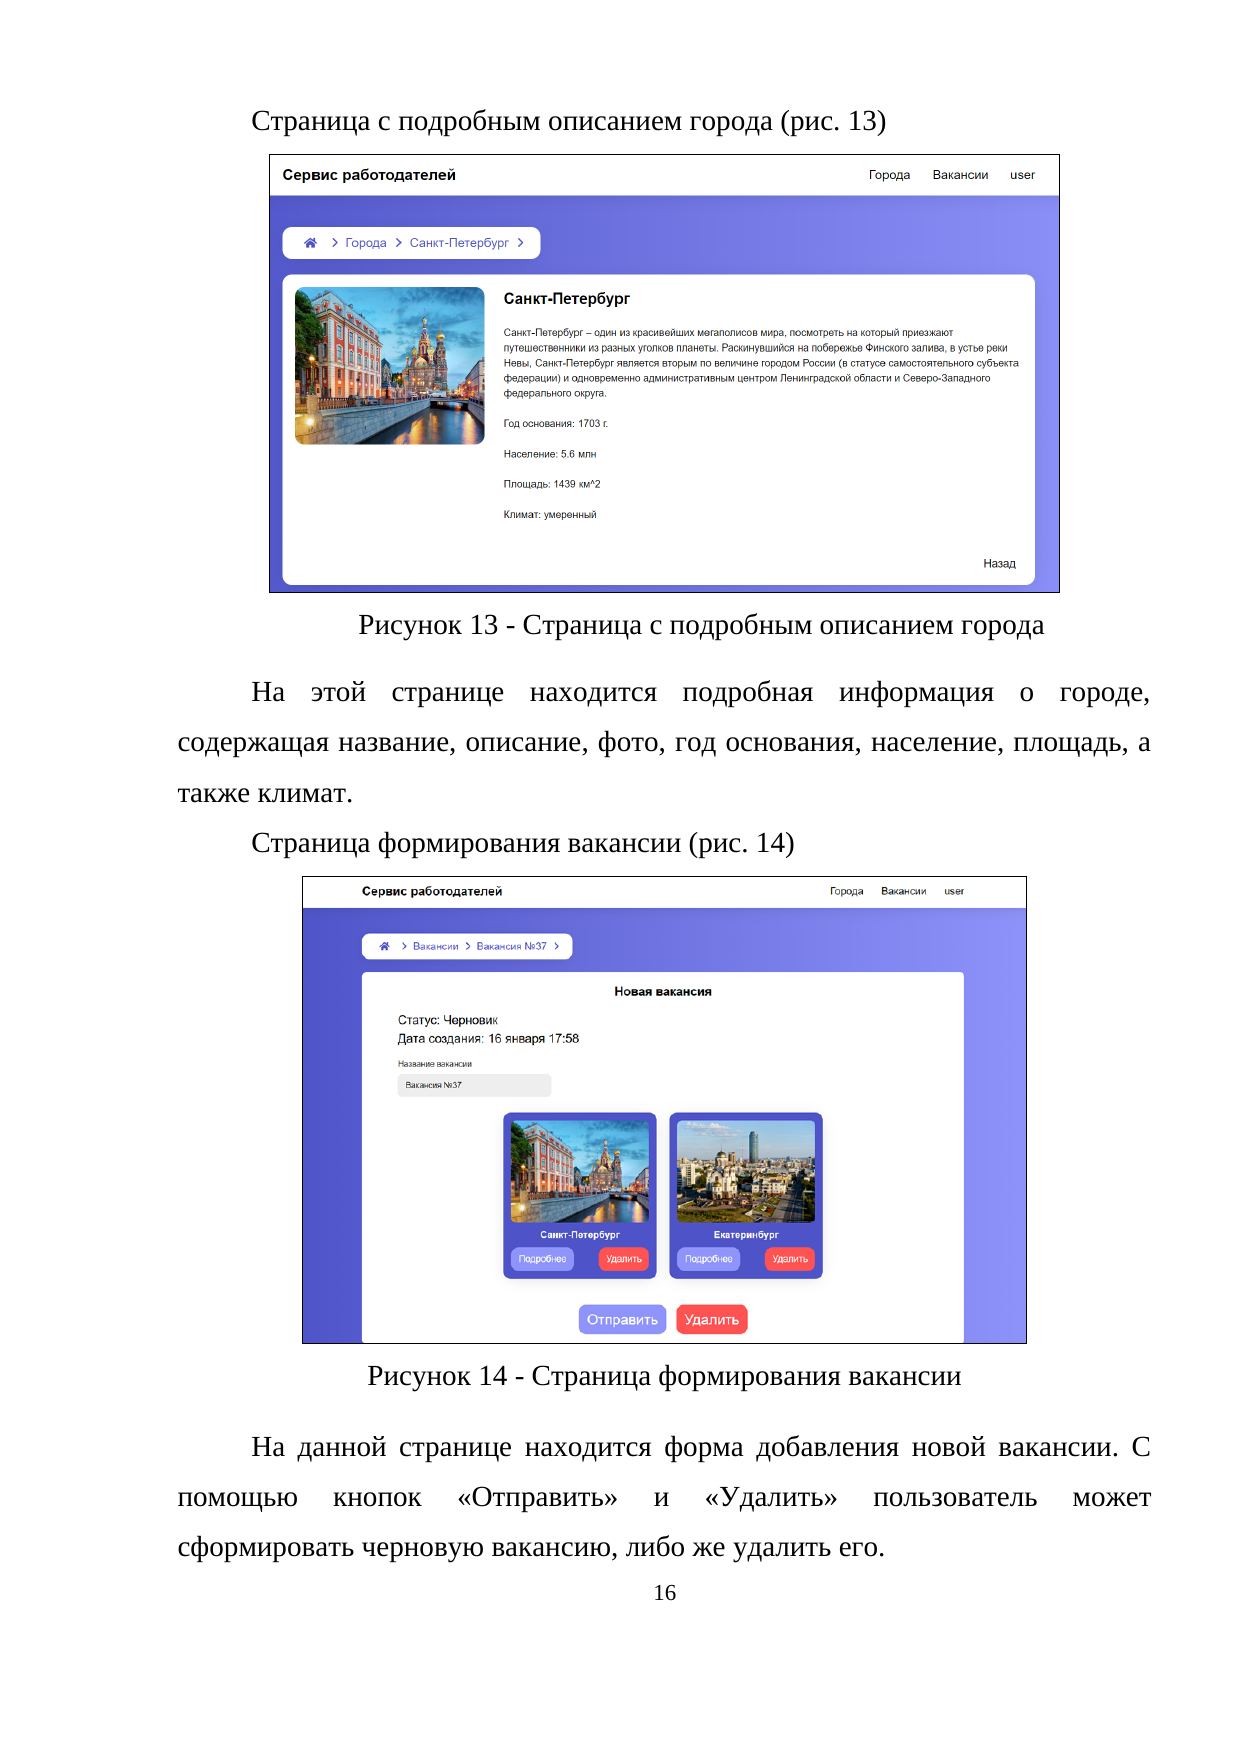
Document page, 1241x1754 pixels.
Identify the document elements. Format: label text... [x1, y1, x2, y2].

list На данной странице находится форма добавления новой вакансии. С помощью кнопок «Отправить» и «Удалить» пользователь может сформировать черновую вакансию, либо же удалить его. [177, 1429, 1152, 1563]
picture [270, 155, 1059, 592]
list На этой странице находится подробная информация о городе, содержащая название, описание, фото, год основания, население, площадь, а также климат. [177, 674, 1152, 808]
text Рисунок 13 - Страница с подробным описанием города [177, 607, 1152, 641]
text Страница с подробным описанием города (рис. 13) [177, 103, 1152, 137]
text Рисунок 14 - Страница формирования вакансии [177, 1358, 1152, 1391]
list Страница формирования вакансии (рис. 14) [177, 825, 1152, 859]
picture [303, 877, 1026, 1343]
